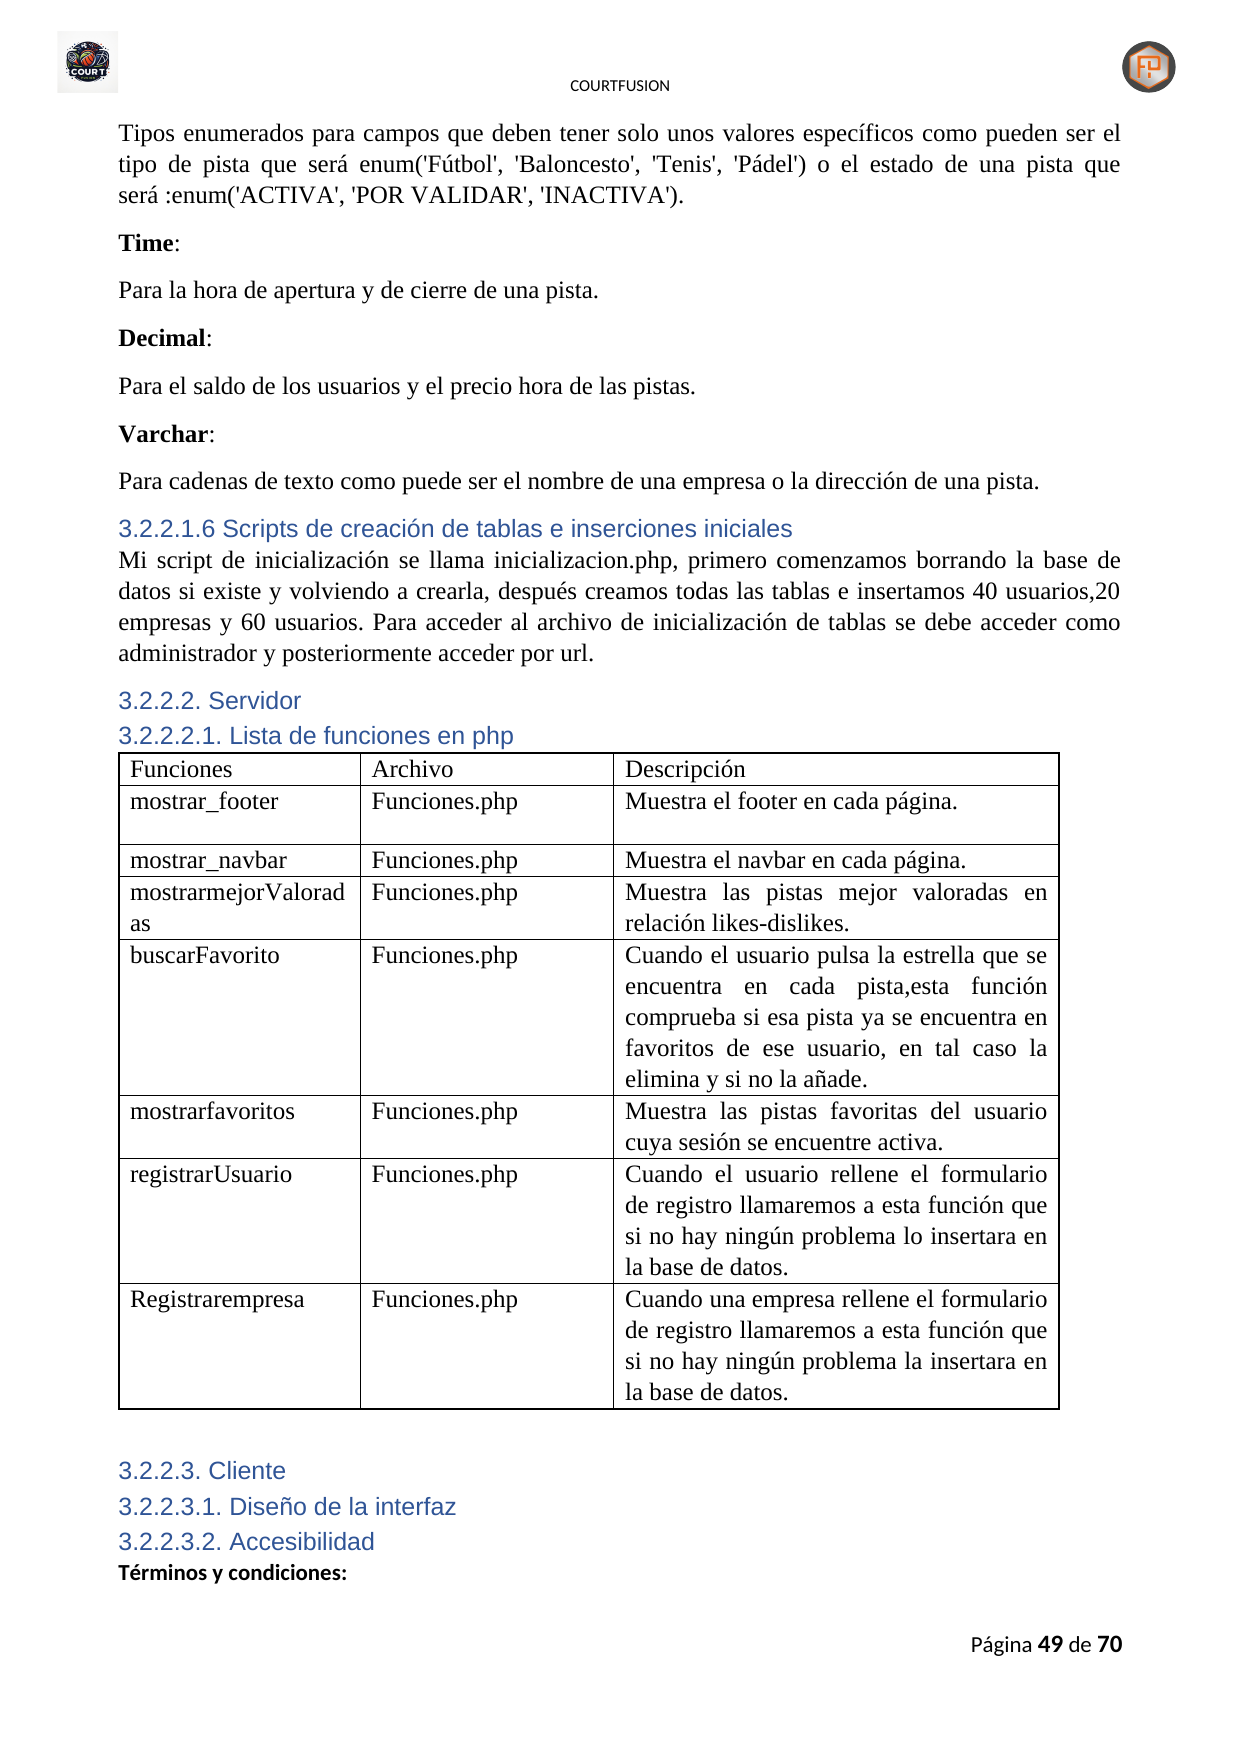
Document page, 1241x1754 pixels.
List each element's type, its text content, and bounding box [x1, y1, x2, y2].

table_cell mostrarmejorValoradas [120, 877, 360, 939]
subtitle 3.2.2.2.1. Lista de funciones en php [118, 721, 1122, 750]
table_cell Funciones.php [361, 940, 613, 1095]
table_cell Funciones.php [361, 786, 613, 844]
table_cell buscarFavorito [120, 940, 360, 1095]
table_cell registrarUsuario [120, 1159, 360, 1283]
subtitle 3.2.2.3. Cliente [118, 1456, 1122, 1485]
table_cell Muestra el navbar en cada página. [614, 845, 1058, 876]
text Varchar: [118, 419, 1122, 447]
table_cell Cuando el usuario rellene el formulario de registro llamaremos a esta función que si no hay ningún problema lo insertara en la base de datos. [614, 1159, 1058, 1283]
text Para el saldo de los usuarios y el precio hora de las pistas. [118, 371, 1122, 400]
picture [1122, 41, 1176, 93]
text Time: [118, 228, 1122, 257]
table_cell mostrarfavoritos [120, 1096, 360, 1158]
table_header Funciones [120, 754, 360, 785]
table_cell Funciones.php [361, 1096, 613, 1158]
table_header Descripción [614, 754, 1058, 785]
subtitle 3.2.2.2. Servidor [118, 686, 1122, 715]
table_cell Funciones.php [361, 1159, 613, 1283]
table_cell Cuando el usuario pulsa la estrella que se encuentra en cada pista,esta función comprueba si esa pista ya se encuentra en favoritos de ese usuario, en tal caso la elimina y si no la añade. [614, 940, 1058, 1095]
table_cell Muestra las pistas favoritas del usuario cuya sesión se encuentre activa. [614, 1096, 1058, 1158]
table_header Archivo [361, 754, 613, 785]
text Mi script de inicialización se llama inicializacion.php, primero comenzamos borrando la base de datos si existe y volviendo a crearla, después creamos todas las tablas e insertamos 40 usuarios,20 empresas y 60 usuarios. Para acceder al archivo de inicialización de tablas se debe acceder como administrador y posteriormente acceder por url. [118, 545, 1122, 667]
table_cell Funciones.php [361, 877, 613, 939]
table_cell Funciones.php [361, 845, 613, 876]
table_cell Registrarempresa [120, 1284, 360, 1408]
table_cell Muestra las pistas mejor valoradas en relación likes-dislikes. [614, 877, 1058, 939]
table_cell Cuando una empresa rellene el formulario de registro llamaremos a esta función que si no hay ningún problema la insertara en la base de datos. [614, 1284, 1058, 1408]
subtitle 3.2.2.1.6 Scripts de creación de tablas e inserciones iniciales [118, 514, 1122, 543]
text Para cadenas de texto como puede ser el nombre de una empresa o la dirección de una pista. [118, 466, 1122, 495]
table_cell mostrar_footer [120, 786, 360, 844]
text Decimal: [118, 323, 1122, 352]
text Tipos enumerados para campos que deben tener solo unos valores específicos como pueden ser el tipo de pista que será enum('Fútbol', 'Baloncesto', 'Tenis', 'Pádel') o el estado de una pista que será :enum('ACTIVA', 'POR VALIDAR', 'INACTIVA'). [118, 118, 1122, 209]
subtitle 3.2.2.3.2. Accesibilidad [118, 1527, 1122, 1555]
text Términos y condiciones: [118, 1558, 1122, 1586]
text Para la hora de apertura y de cierre de una pista. [118, 276, 1122, 304]
table_cell Muestra el footer en cada página. [614, 786, 1058, 844]
table_cell Funciones.php [361, 1284, 613, 1408]
table_cell mostrar_navbar [120, 845, 360, 876]
subtitle 3.2.2.3.1. Diseño de la interfaz [118, 1491, 1122, 1520]
